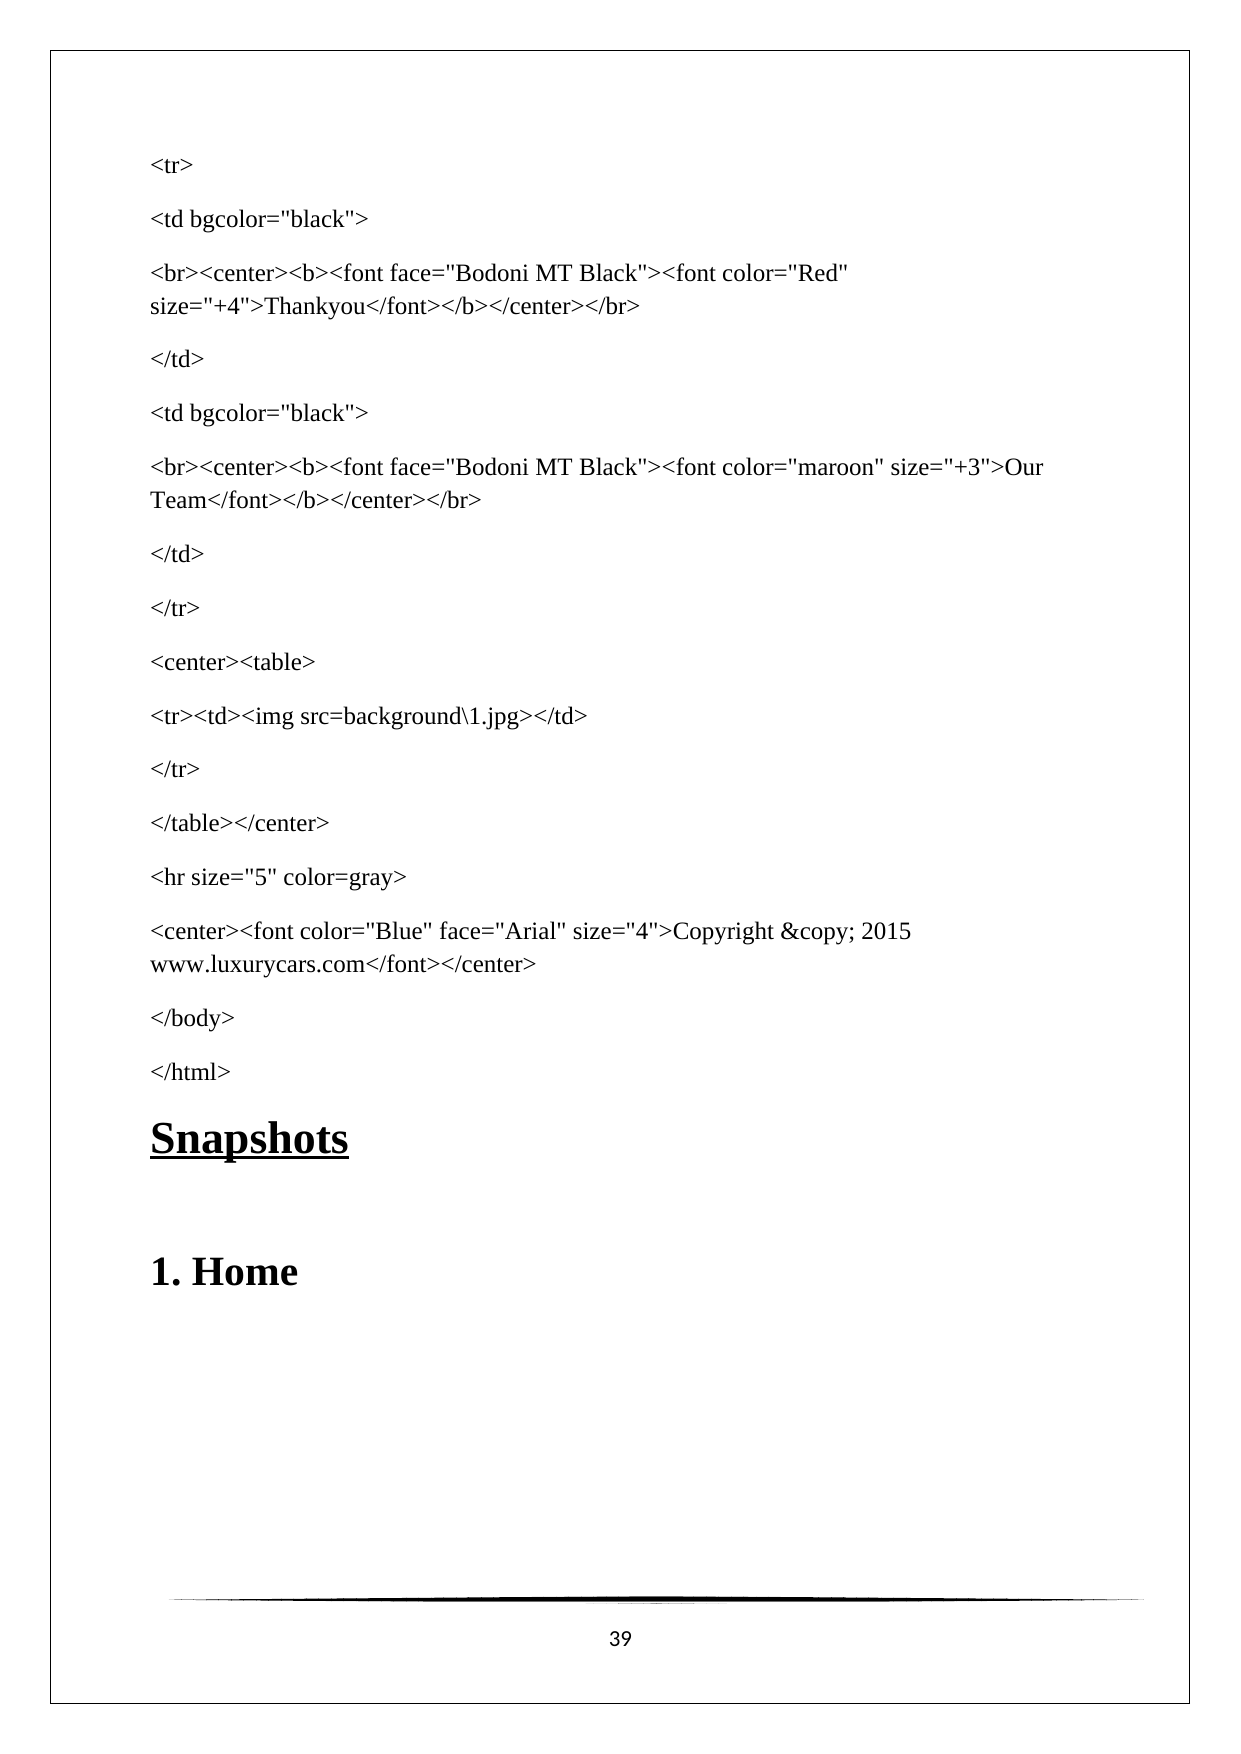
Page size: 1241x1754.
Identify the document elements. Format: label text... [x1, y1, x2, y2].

text </td> [150, 344, 1090, 373]
text </body> [150, 1003, 1090, 1032]
text <center><font color="Blue" face="Arial" size="4">Copyright &copy; 2015 www.luxurycars.com</font></center> [150, 916, 1090, 978]
text <center><table> [150, 647, 1090, 676]
text </tr> [150, 593, 1090, 622]
text <br><center><b><font face="Bodoni MT Black"><font color="maroon" size="+3">Our Team</font></b></center></br> [150, 452, 1090, 514]
text 1. Home [150, 1246, 1090, 1294]
picture [168, 1596, 1144, 1604]
text <hr size="5" color=gray> [150, 862, 1090, 891]
text <tr> [150, 150, 1090, 179]
text </tr> [150, 754, 1090, 783]
text <td bgcolor="black"> [150, 204, 1090, 233]
text </table></center> [150, 808, 1090, 837]
text </html> [150, 1057, 1090, 1086]
text <td bgcolor="black"> [150, 398, 1090, 427]
text <br><center><b><font face="Bodoni MT Black"><font color="Red" size="+4">Thankyou</font></b></center></br> [150, 258, 1090, 319]
text <tr><td><img src=background\1.jpg></td> [150, 701, 1090, 729]
text </td> [150, 539, 1090, 568]
text Snapshots [150, 1111, 1090, 1163]
